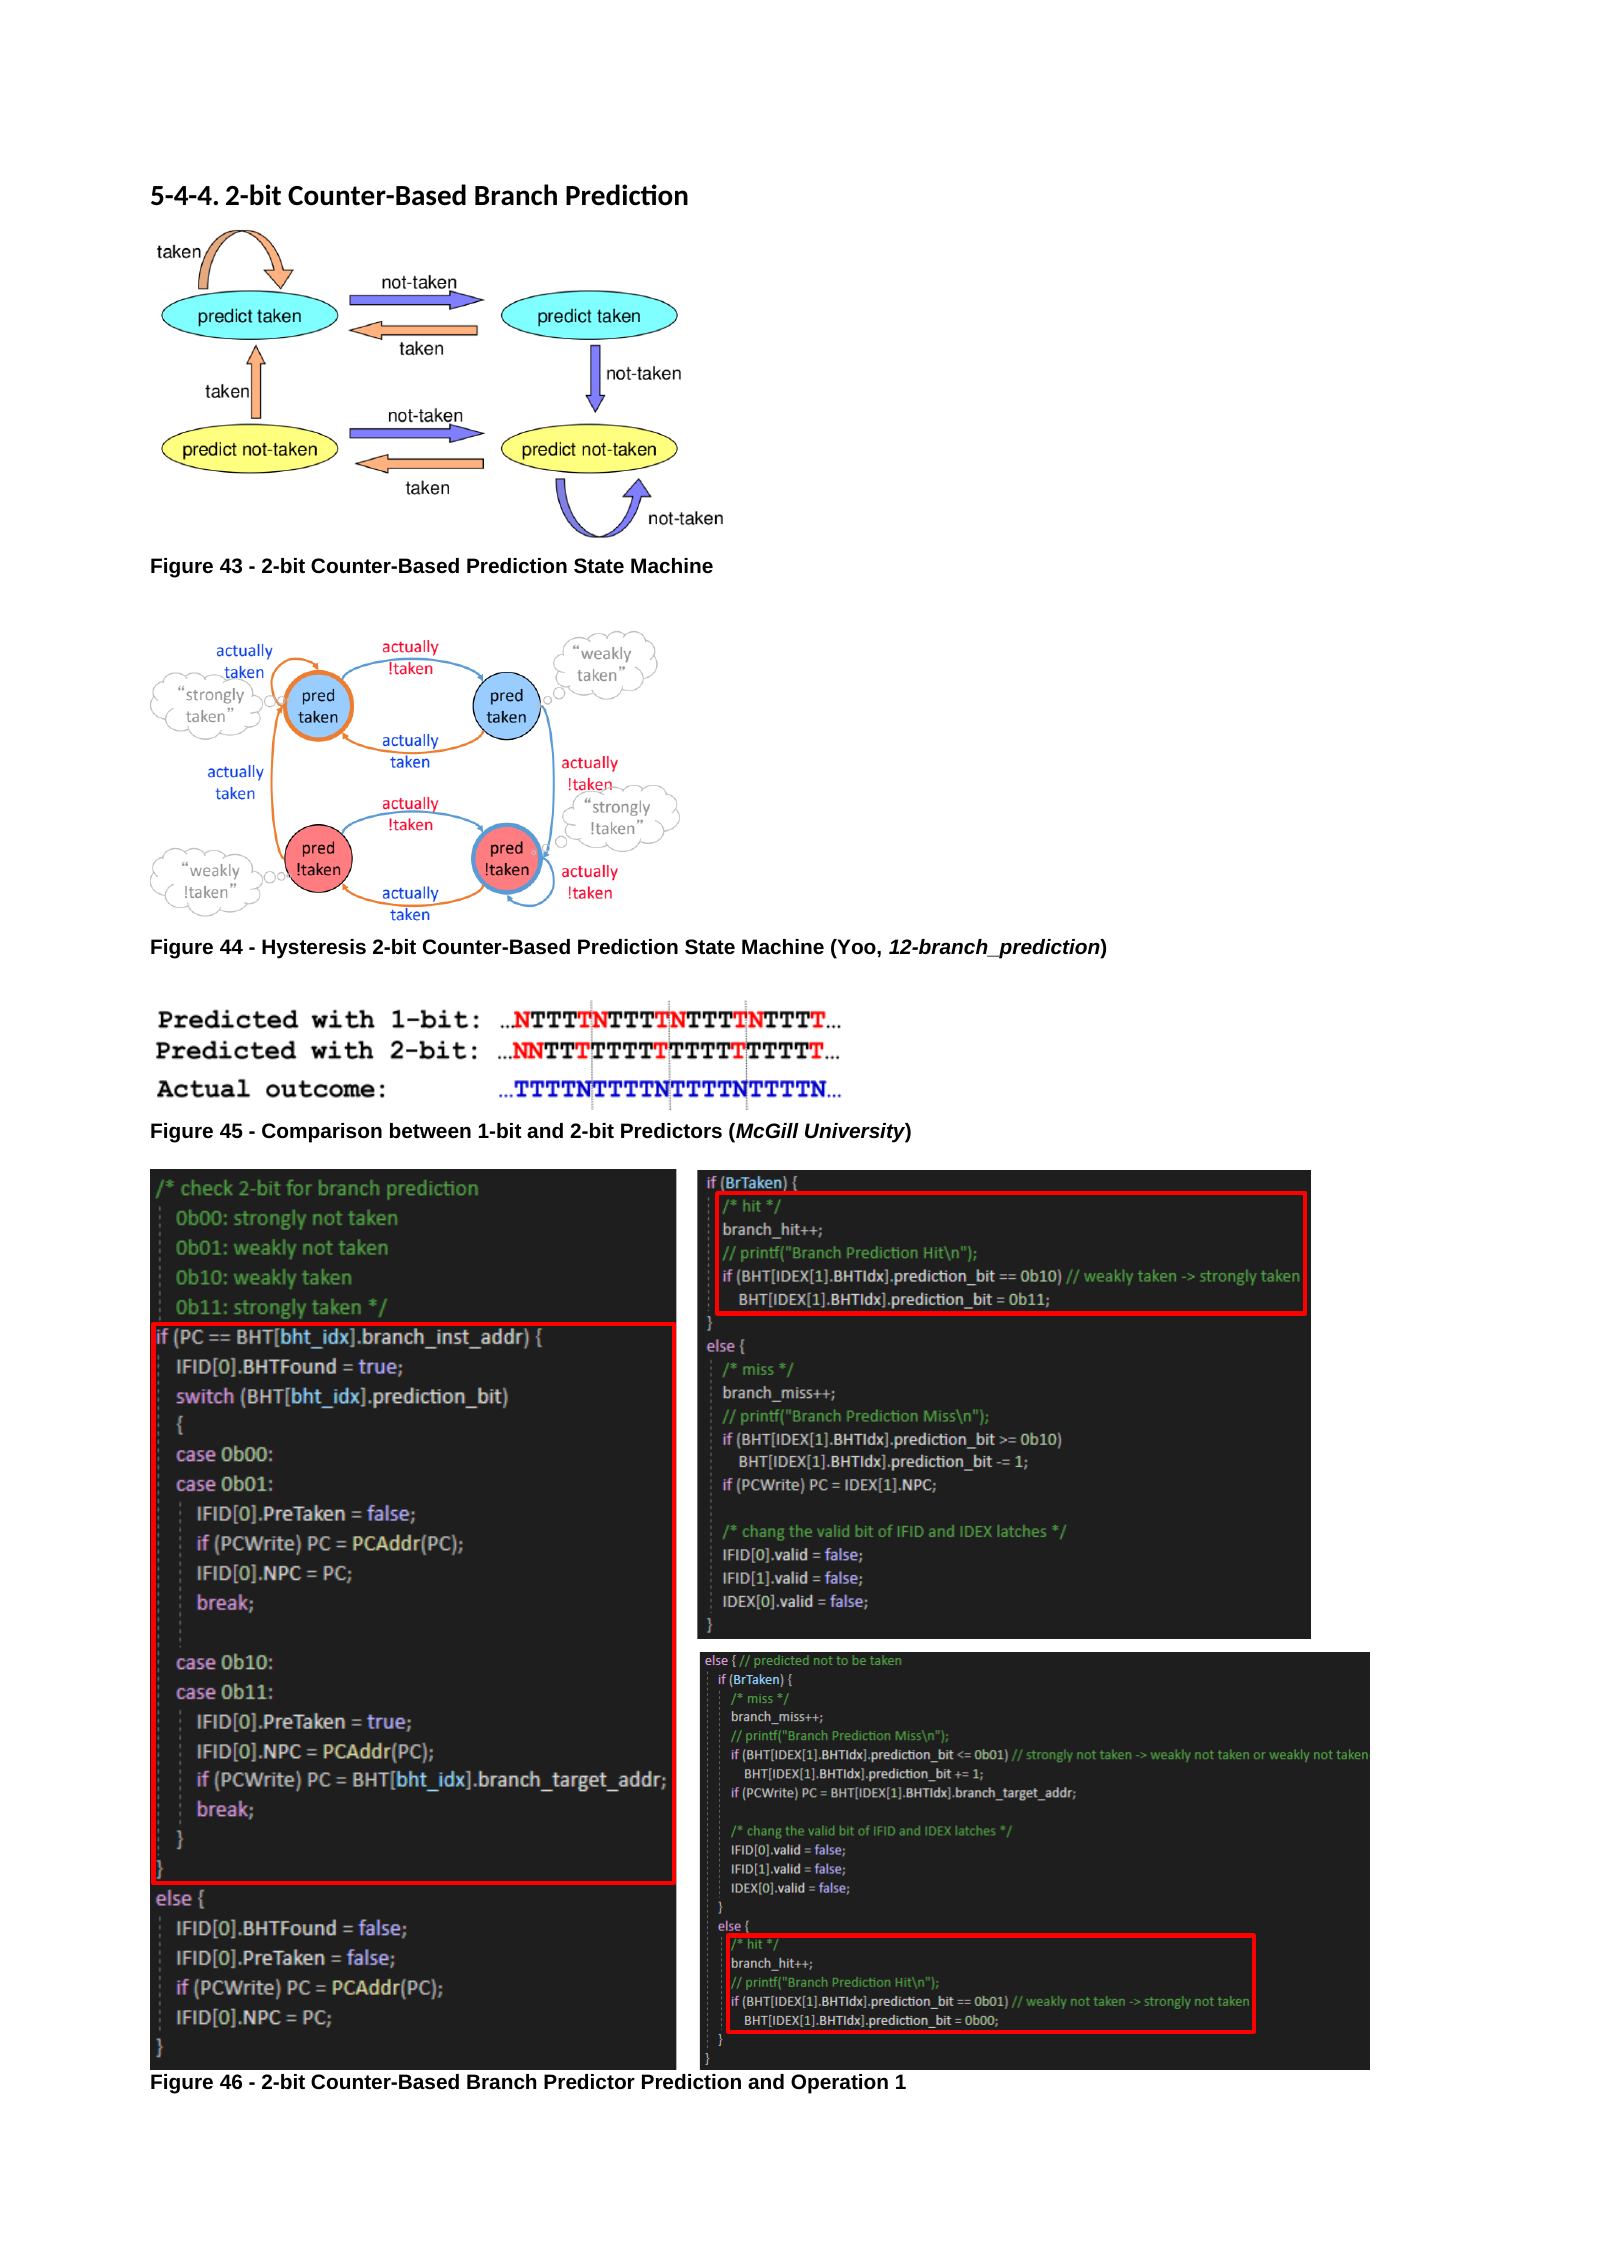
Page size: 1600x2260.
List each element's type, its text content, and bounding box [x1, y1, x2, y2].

picture [150, 1169, 677, 2070]
list 2-bit Counter-Based Branch Prediction [150, 177, 1450, 213]
picture [699, 1652, 1370, 2070]
picture [150, 619, 688, 925]
picture [150, 225, 735, 544]
picture [697, 1170, 1311, 1639]
picture [150, 1000, 860, 1110]
